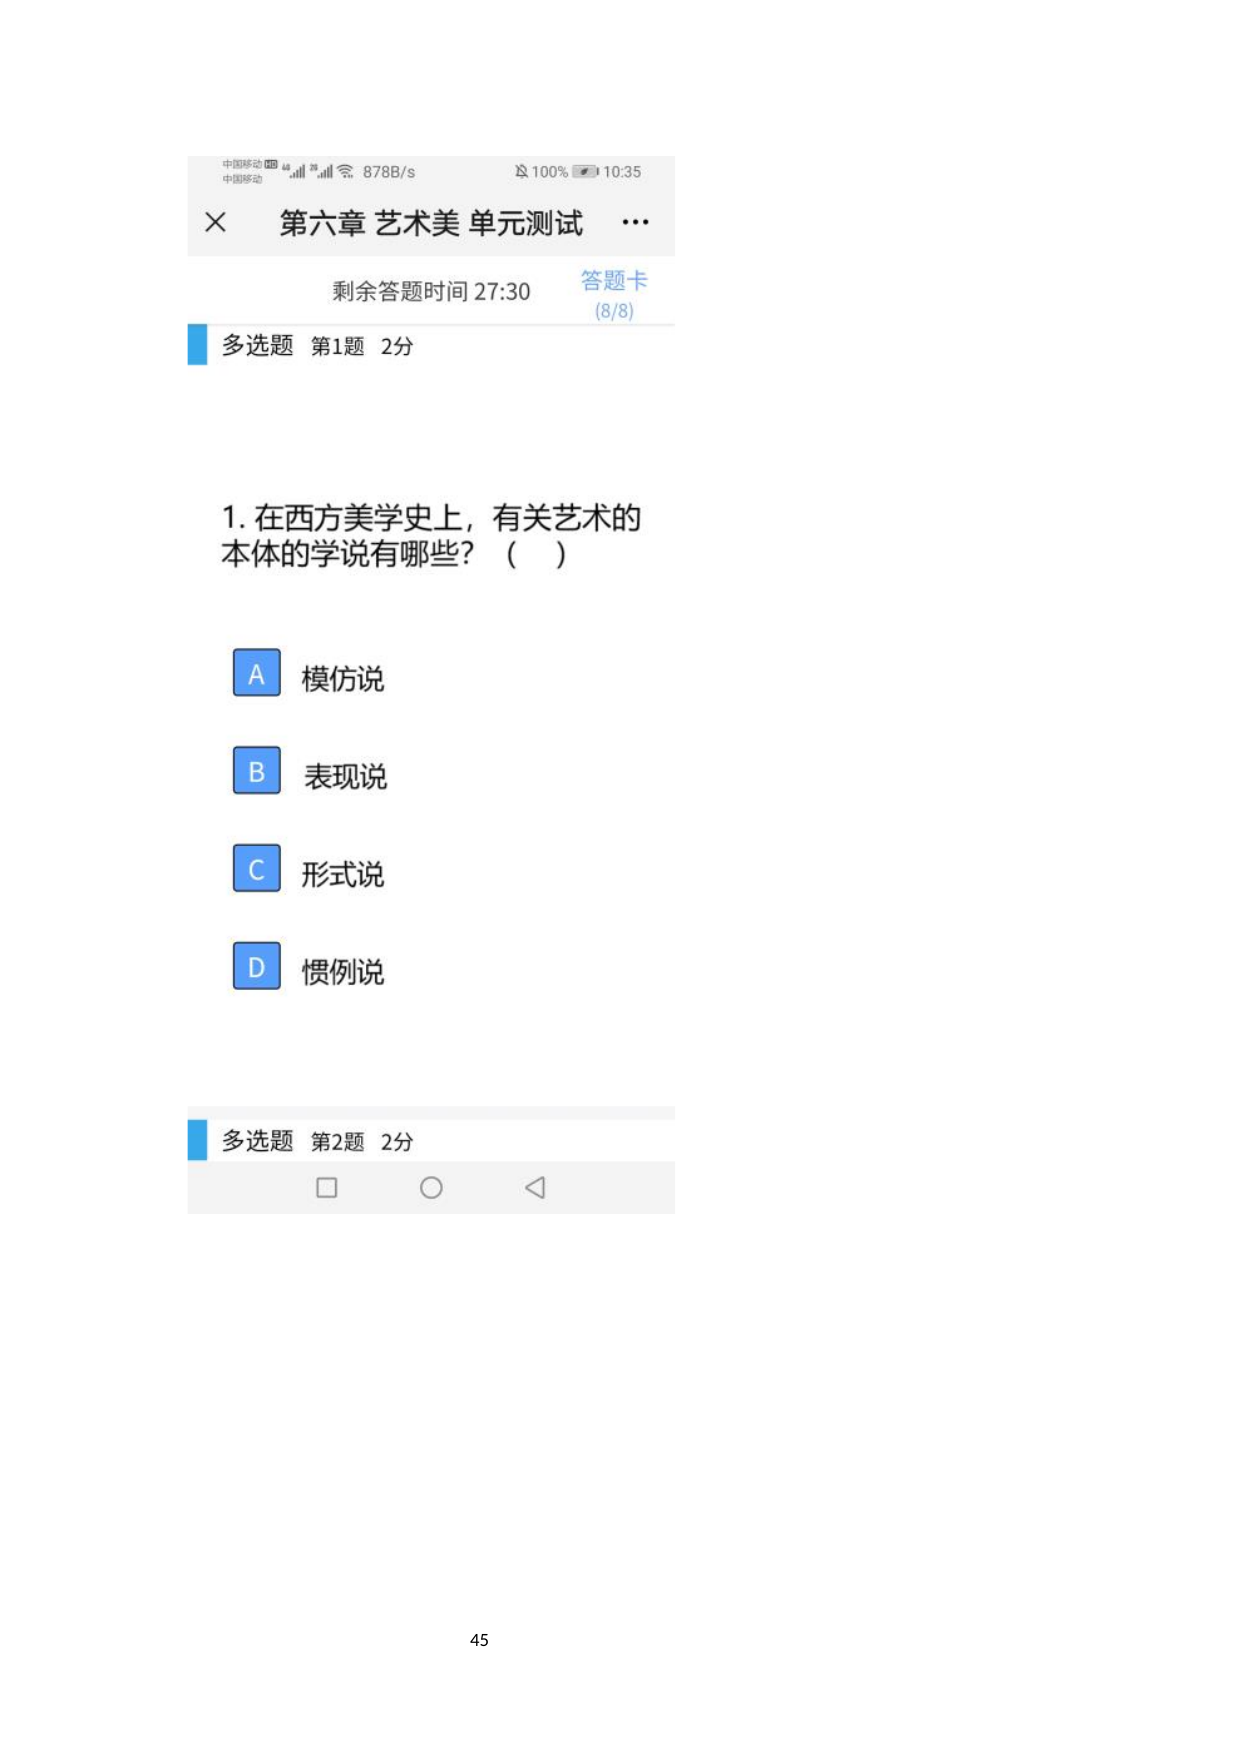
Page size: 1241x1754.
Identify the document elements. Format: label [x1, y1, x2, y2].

picture [187, 156, 675, 1214]
